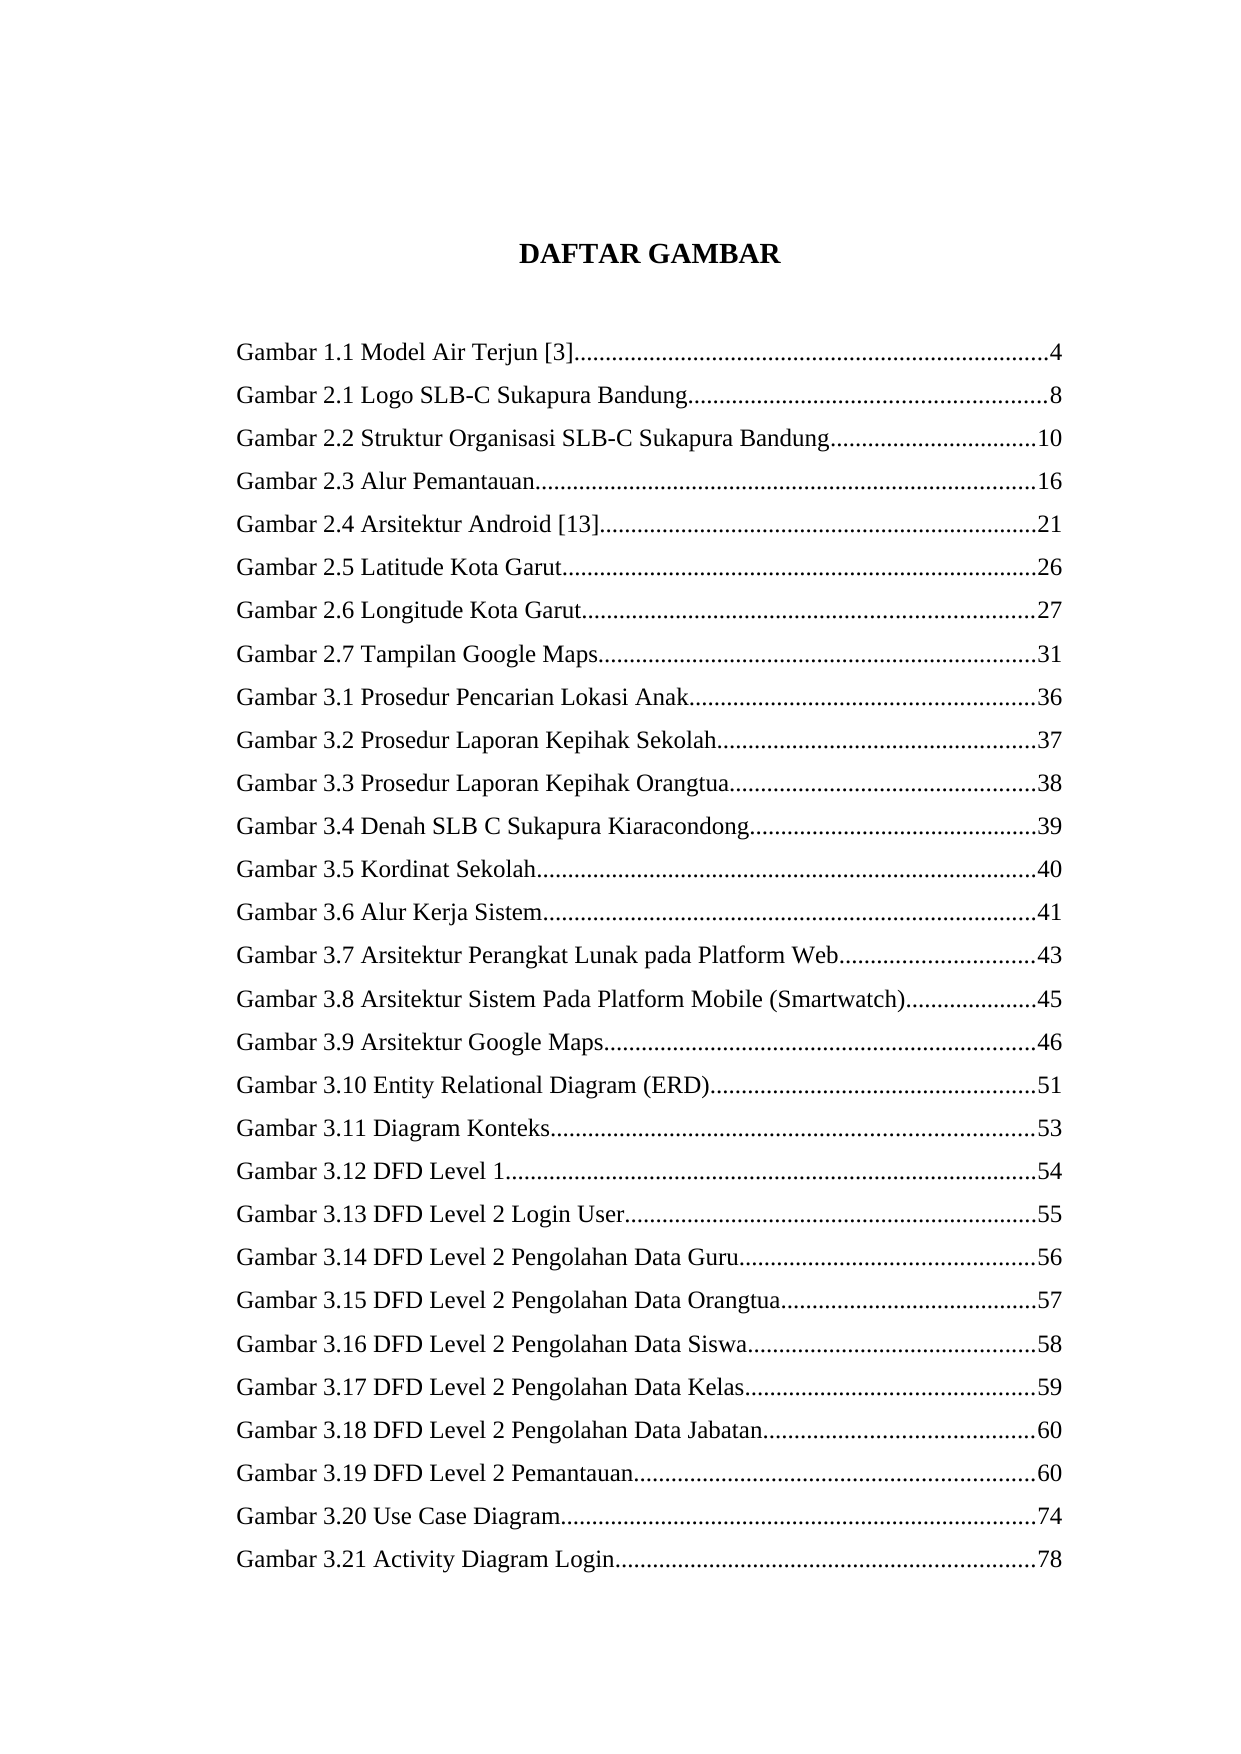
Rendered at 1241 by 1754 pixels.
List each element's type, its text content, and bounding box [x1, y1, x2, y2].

text Gambar 2.2 Struktur Organisasi SLB-C Sukapura Bandung 10 [236, 423, 1063, 452]
text Gambar 2.6 Longitude Kota Garut 27 [236, 596, 1063, 624]
text Gambar 3.5 Kordinat Sekolah 40 [236, 854, 1063, 883]
text Gambar 3.8 Arsitektur Sistem Pada Platform Mobile (Smartwatch) 45 [236, 984, 1063, 1012]
text Gambar 2.1 Logo SLB-C Sukapura Bandung 8 [236, 380, 1063, 409]
text Gambar 3.11 Diagram Konteks 53 [236, 1113, 1063, 1142]
text Gambar 3.4 Denah SLB C Sukapura Kiaracondong 39 [236, 811, 1063, 840]
text Gambar 2.4 Arsitektur Android [13] 21 [236, 509, 1063, 538]
text Gambar 3.12 DFD Level 1 54 [236, 1156, 1063, 1185]
text Gambar 3.21 Activity Diagram Login 78 [236, 1544, 1063, 1573]
text Gambar 3.7 Arsitektur Perangkat Lunak pada Platform Web 43 [236, 941, 1063, 969]
text Gambar 3.17 DFD Level 2 Pengolahan Data Kelas 59 [236, 1372, 1063, 1401]
text Gambar 2.7 Tampilan Google Maps 31 [236, 639, 1063, 667]
text Gambar 3.1 Prosedur Pencarian Lokasi Anak 36 [236, 682, 1063, 711]
text Gambar 3.13 DFD Level 2 Login User 55 [236, 1199, 1063, 1228]
text Gambar 3.2 Prosedur Laporan Kepihak Sekolah 37 [236, 725, 1063, 754]
text Gambar 3.9 Arsitektur Google Maps 46 [236, 1027, 1063, 1056]
text Gambar 3.20 Use Case Diagram 74 [236, 1501, 1063, 1530]
text Gambar 2.5 Latitude Kota Garut 26 [236, 552, 1063, 581]
text Gambar 1.1 Model Air Terjun [3] 4 [236, 337, 1063, 366]
text Gambar 3.14 DFD Level 2 Pengolahan Data Guru 56 [236, 1242, 1063, 1271]
text Gambar 3.15 DFD Level 2 Pengolahan Data Orangtua 57 [236, 1286, 1063, 1314]
text Gambar 2.3 Alur Pemantauan 16 [236, 466, 1063, 495]
text Gambar 3.18 DFD Level 2 Pengolahan Data Jabatan 60 [236, 1415, 1063, 1444]
text Gambar 3.10 Entity Relational Diagram (ERD) 51 [236, 1070, 1063, 1099]
text Gambar 3.6 Alur Kerja Sistem 41 [236, 897, 1063, 926]
subtitle DAFTAR GAMBAR [236, 236, 1063, 270]
text Gambar 3.19 DFD Level 2 Pemantauan 60 [236, 1458, 1063, 1487]
text Gambar 3.3 Prosedur Laporan Kepihak Orangtua 38 [236, 768, 1063, 797]
text Gambar 3.16 DFD Level 2 Pengolahan Data Siswa 58 [236, 1329, 1063, 1357]
